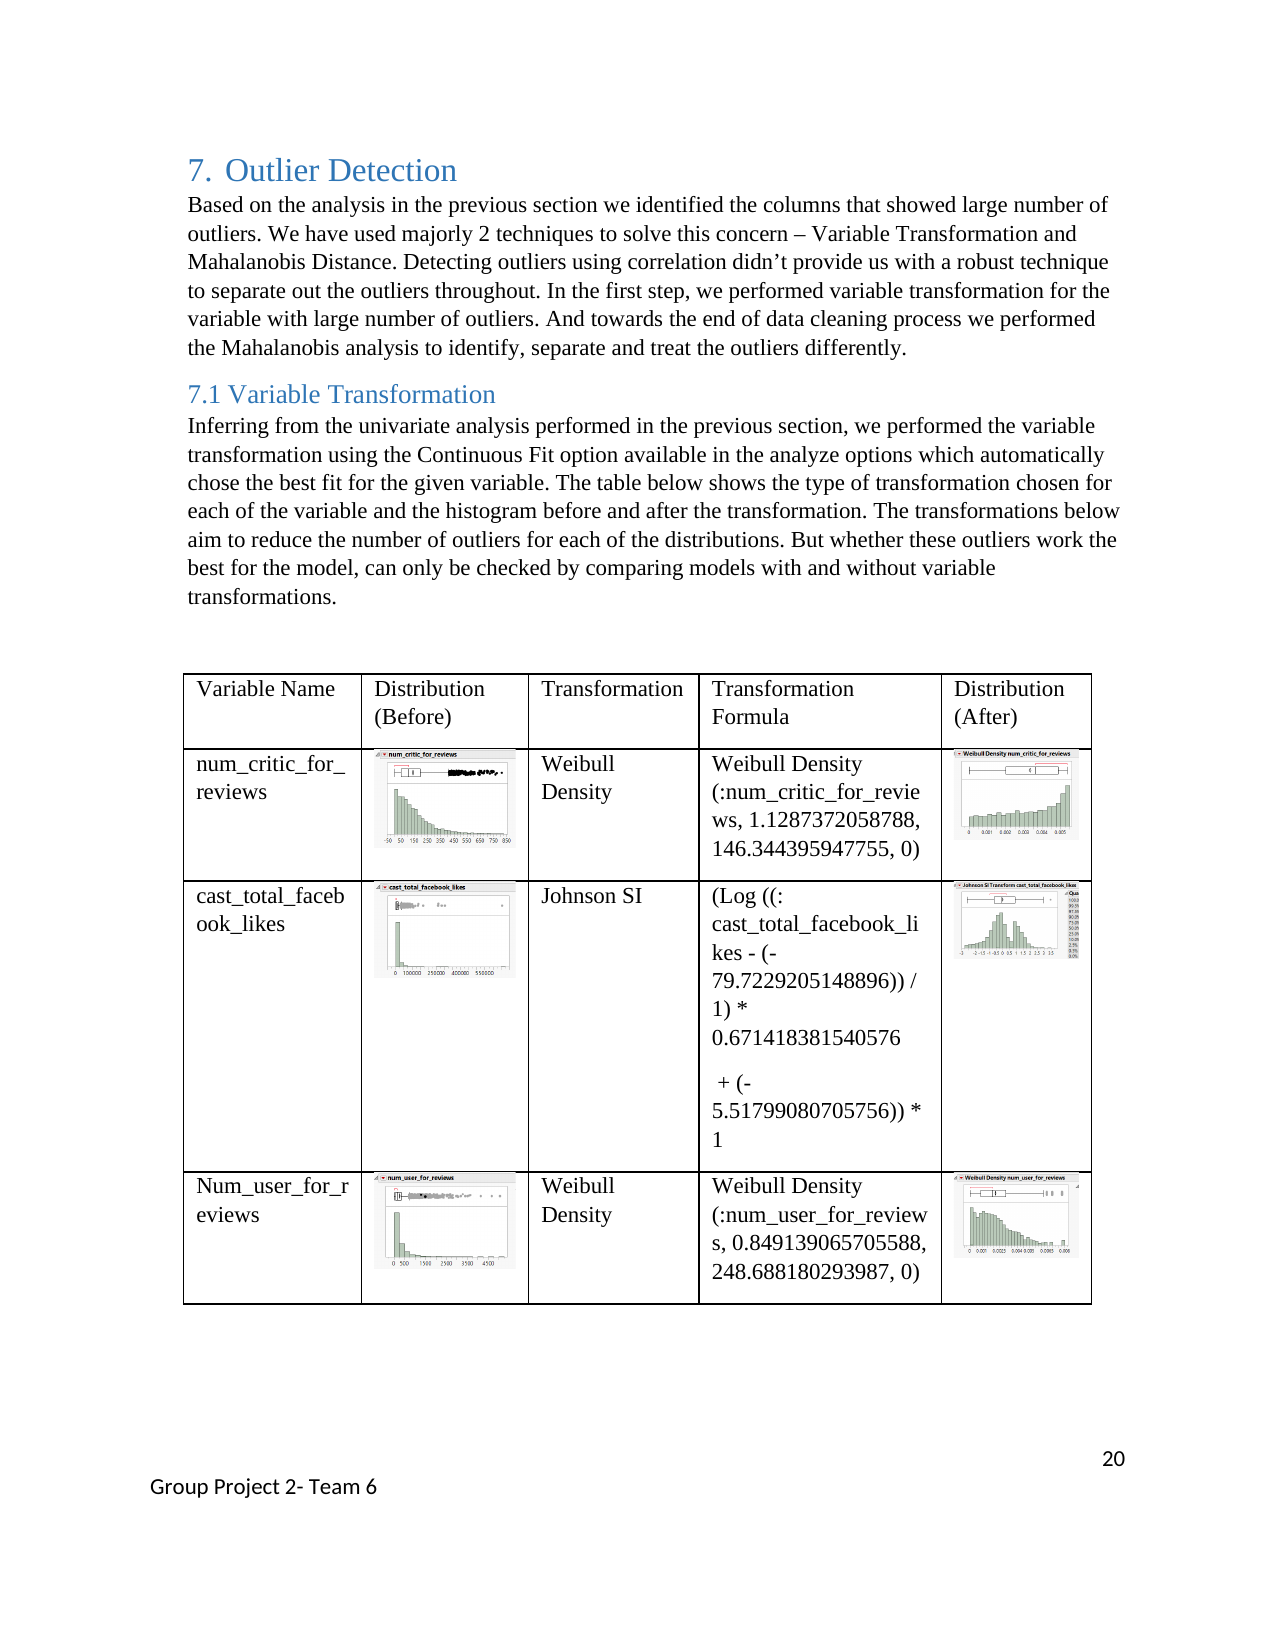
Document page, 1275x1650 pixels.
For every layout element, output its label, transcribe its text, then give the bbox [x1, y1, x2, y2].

table_header Distribution (After) [942, 675, 1091, 748]
table_cell [942, 750, 1091, 880]
table_cell num_critic_for_reviews [184, 750, 361, 880]
picture [953, 1172, 1079, 1258]
subtitle Variable Transformation [187, 379, 1125, 410]
table_header Transformation [529, 675, 698, 748]
table_cell Weibull Density (:num_critic_for_reviews, 1.1287372058788, 146.344395947755, 0) [700, 750, 941, 880]
picture [374, 749, 516, 848]
text Inferring from the univariate analysis performed in the previous section, we performed the variable transformation using the Continuous Fit option available in the analyze options which automatically chose the best fit for the given variable. The table below shows the type of transformation chosen for each of the variable and the histogram before and after the transformation. The transformations below aim to reduce the number of outliers for each of the distributions. But whether these outliers work the best for the model, can only be checked by comparing models with and without variable transformations. [187, 412, 1125, 609]
table_cell Weibull Density (:num_user_for_reviews, 0.849139065705588, 248.688180293987, 0) [700, 1173, 941, 1303]
table_header Variable Name [184, 675, 361, 748]
table_header Distribution (Before) [362, 675, 528, 748]
subtitle Outlier Detection [187, 150, 1125, 188]
table_cell cast_total_facebook_likes [184, 882, 361, 1171]
table_cell Johnson SI [529, 882, 698, 1171]
table_cell [362, 1173, 528, 1303]
picture [953, 881, 1079, 959]
table_cell Weibull Density [529, 1173, 698, 1303]
table_cell [362, 750, 528, 880]
picture [374, 881, 516, 978]
picture [953, 749, 1079, 840]
table_cell Num_user_for_reviews [184, 1173, 361, 1303]
table_cell [942, 1173, 1091, 1303]
table_cell Weibull Density [529, 750, 698, 880]
table_cell (Log ((: cast_total_facebook_likes - (-79.7229205148896)) / 1) * 0.671418381540576 + (-5.51799080705756)) * 1 [700, 882, 941, 1171]
text Based on the analysis in the previous section we identified the columns that showed large number of outliers. We have used majorly 2 techniques to solve this concern – Variable Transformation and Mahalanobis Distance. Detecting outliers using correlation didn’t provide us with a robust technique to separate out the outliers throughout. In the first step, we performed variable transformation for the variable with large number of outliers. And towards the end of data cleaning process we performed the Mahalanobis analysis to identify, separate and treat the outliers differently. [187, 191, 1125, 360]
table_header Transformation Formula [700, 675, 941, 748]
table_cell [362, 882, 528, 1171]
table_cell [942, 882, 1091, 1171]
picture [374, 1172, 516, 1269]
